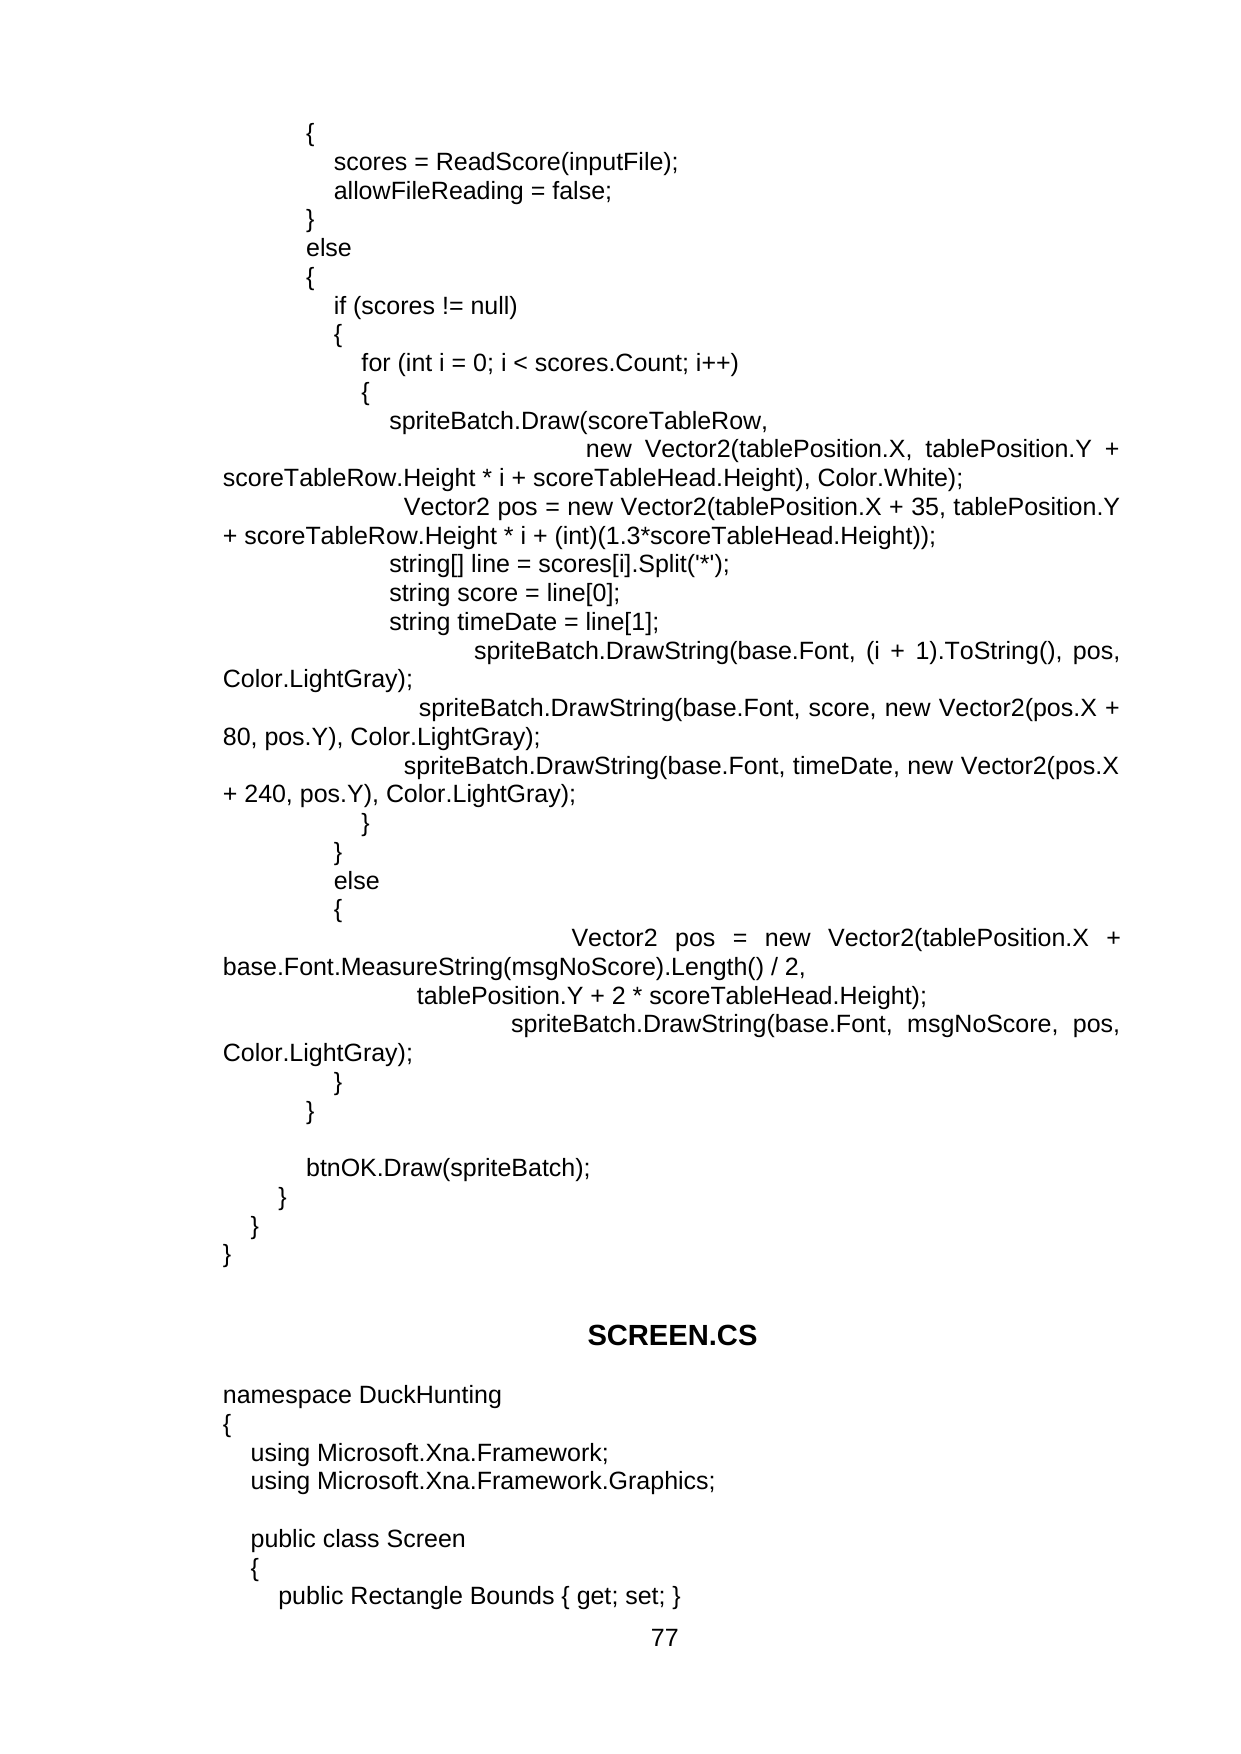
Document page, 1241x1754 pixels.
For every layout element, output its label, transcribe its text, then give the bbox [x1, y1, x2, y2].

text } [223, 1182, 1122, 1211]
text spriteBatch.DrawString(base.Font, timeDate, new Vector2(pos.X + 240, pos.Y), Color.LightGray); [223, 751, 1122, 808]
text using Microsoft.Xna.Framework; [223, 1437, 1122, 1466]
text spriteBatch.DrawString(base.Font, (i + 1).ToString(), pos, Color.LightGray); [223, 636, 1122, 693]
text } [223, 204, 1122, 233]
text else [223, 233, 1122, 262]
text { [223, 894, 1122, 923]
text } [223, 1211, 1122, 1239]
text spriteBatch.DrawString(base.Font, score, new Vector2(pos.X + 80, pos.Y), Color.LightGray); [223, 693, 1122, 751]
text if (scores != null) [223, 291, 1122, 319]
text string score = line[0]; [223, 578, 1122, 607]
text Vector2 pos = new Vector2(tablePosition.X + base.Font.MeasureString(msgNoScore).Length() / 2, [223, 923, 1122, 981]
text for (int i = 0; i < scores.Count; i++) [223, 348, 1122, 377]
text public Rectangle Bounds { get; set; } [223, 1581, 1122, 1610]
text { [223, 262, 1122, 291]
text } [223, 1067, 1122, 1096]
text } [223, 1096, 1122, 1124]
text spriteBatch.DrawString(base.Font, msgNoScore, pos, Color.LightGray); [223, 1009, 1122, 1067]
text { [223, 377, 1122, 406]
text } [223, 808, 1122, 837]
text btnOK.Draw(spriteBatch); [223, 1153, 1122, 1182]
subtitle SCREEN.CS [223, 1318, 1122, 1351]
text { [223, 319, 1122, 348]
text using Microsoft.Xna.Framework.Graphics; [223, 1466, 1122, 1495]
text Vector2 pos = new Vector2(tablePosition.X + 35, tablePosition.Y + scoreTableRow.Height * i + (int)(1.3*scoreTableHead.Height)); [223, 492, 1122, 549]
text } [223, 837, 1122, 866]
text tablePosition.Y + 2 * scoreTableHead.Height); [223, 981, 1122, 1009]
text string timeDate = line[1]; [223, 607, 1122, 636]
text { [223, 118, 1122, 147]
text new Vector2(tablePosition.X, tablePosition.Y + scoreTableRow.Height * i + scoreTableHead.Height), Color.White); [223, 434, 1122, 492]
text { [223, 1409, 1122, 1437]
text } [223, 1239, 1122, 1268]
text allowFileReading = false; [223, 176, 1122, 204]
text namespace DuckHunting [223, 1380, 1122, 1409]
text { [223, 1552, 1122, 1581]
text string[] line = scores[i].Split('*'); [223, 549, 1122, 578]
text else [223, 866, 1122, 894]
text public class Screen [223, 1524, 1122, 1552]
text scores = ReadScore(inputFile); [223, 147, 1122, 176]
text spriteBatch.Draw(scoreTableRow, [223, 406, 1122, 434]
